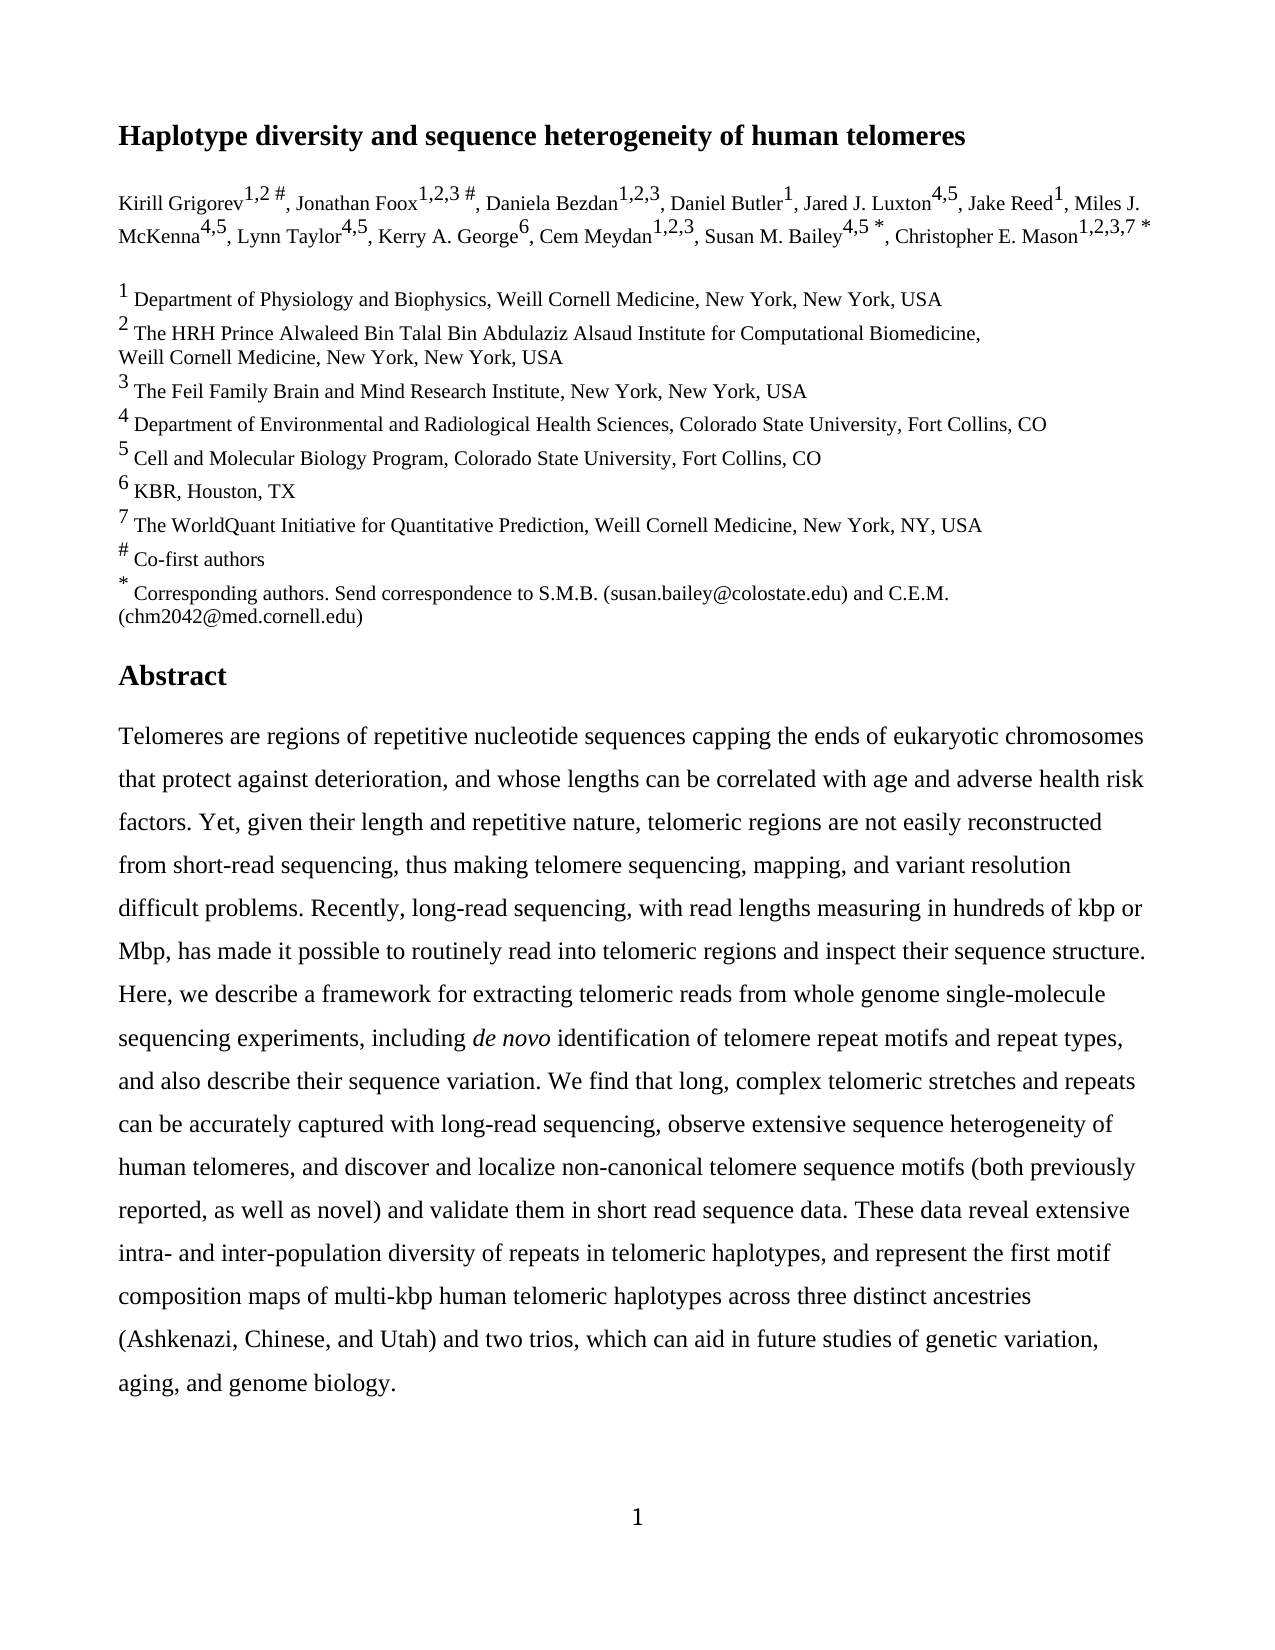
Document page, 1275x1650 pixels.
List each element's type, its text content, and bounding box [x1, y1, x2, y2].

text Telomeres are regions of repetitive nucleotide sequences capping the ends of eukaryotic chromosomes that protect against deterioration, and whose lengths can be correlated with age and adverse health risk factors. Yet, given their length and repetitive nature, telomeric regions are not easily reconstructed from short-read sequencing, thus making telomere sequencing, mapping, and variant resolution difficult problems. Recently, long-read sequencing, with read lengths measuring in hundreds of kbp or Mbp, has made it possible to routinely read into telomeric regions and inspect their sequence structure. Here, we describe a framework for extracting telomeric reads from whole genome single-molecule sequencing experiments, including de novo identification of telomere repeat motifs and repeat types, and also describe their sequence variation. We find that long, complex telomeric stretches and repeats can be accurately captured with long-read sequencing, observe extensive sequence heterogeneity of human telomeres, and discover and localize non-canonical telomere sequence motifs (both previously reported, as well as novel) and validate them in short read sequence data. These data reveal extensive intra- and inter-population diversity of repeats in telomeric haplotypes, and represent the first motif composition maps of multi-kbp human telomeric haplotypes across three distinct ancestries (Ashkenazi, Chinese, and Utah) and two trios, which can aid in future studies of genetic variation, aging, and genome biology. [118, 721, 1156, 1396]
text Haplotype diversity and sequence heterogeneity of human telomeres Kirill Grigorev1,2 #, Jonathan Foox1,2,3 #, Daniela Bezdan1,2,3, Daniel Butler1, Jared J. Luxton4,5, Jake Reed1, Miles J. McKenna4,5, Lynn Taylor4,5, Kerry A. George6, Cem Meydan1,2,3, Susan M. Bailey4,5 *, Christopher E. Mason1,2,3,7 * [118, 118, 1156, 248]
text 1 Department of Physiology and Biophysics, Weill Cornell Medicine, New York, New York, USA 2 The HRH Prince Alwaleed Bin Talal Bin Abdulaziz Alsaud Institute for Computational Biomedicine, Weill Cornell Medicine, New York, New York, USA 3 The Feil Family Brain and Mind Research Institute, New York, New York, USA 4 Department of Environmental and Radiological Health Sciences, Colorado State University, Fort Collins, CO 5 Cell and Molecular Biology Program, Colorado State University, Fort Collins, CO 6 KBR, Houston, TX 7 The WorldQuant Initiative for Quantitative Prediction, Weill Cornell Medicine, New York, NY, USA # Co-first authors * Corresponding authors. Send correspondence to S.M.B. (susan.bailey@colostate.edu) and C.E.M. (chm2042@med.cornell.edu) [118, 278, 1156, 628]
subtitle Abstract [118, 658, 1156, 692]
